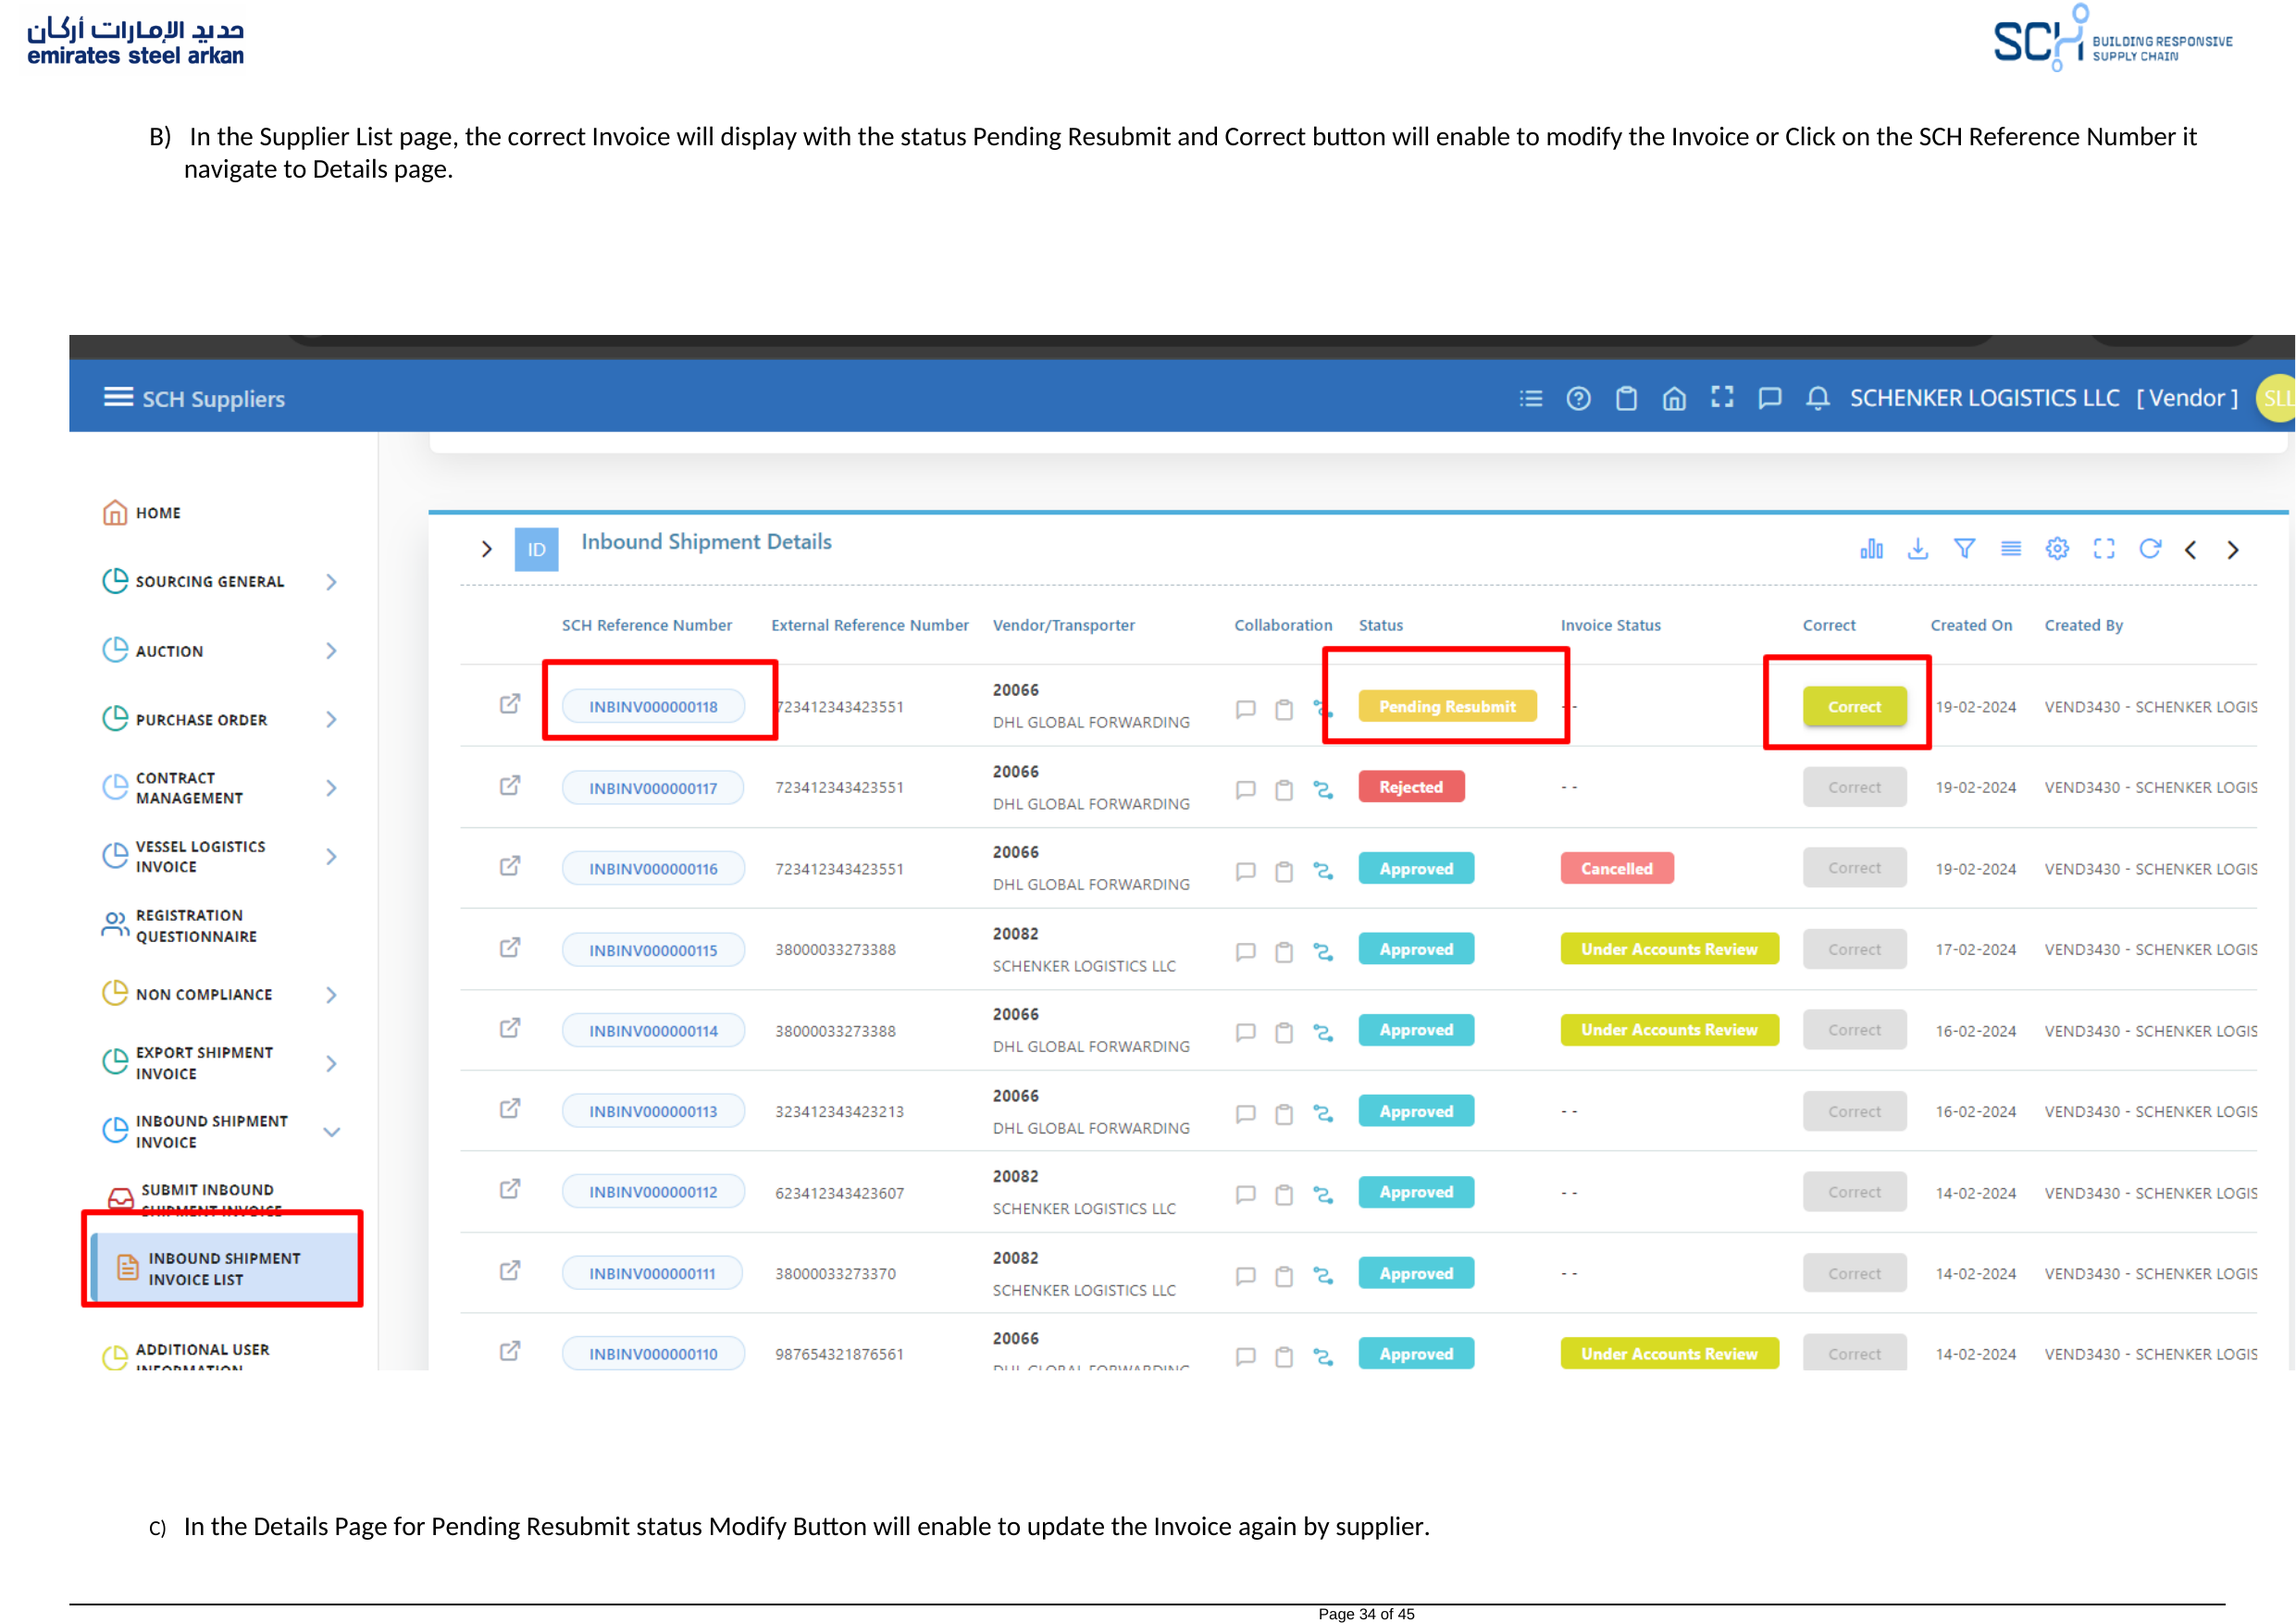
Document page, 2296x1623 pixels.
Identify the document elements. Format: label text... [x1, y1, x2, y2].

picture [1978, 0, 2241, 72]
list In the Supplier List page, the correct Invoice will display with the status Pending Resubmit and Correct button will enable to modify the Invoice or Click on the SCH Reference Number it navigate to Details page. [149, 119, 2226, 211]
picture [19, 4, 247, 76]
picture [69, 335, 2296, 1370]
list In the Details Page for Pending Resubmit status Modify Button will enable to update the Invoice again by supplier. [149, 1509, 2226, 1542]
